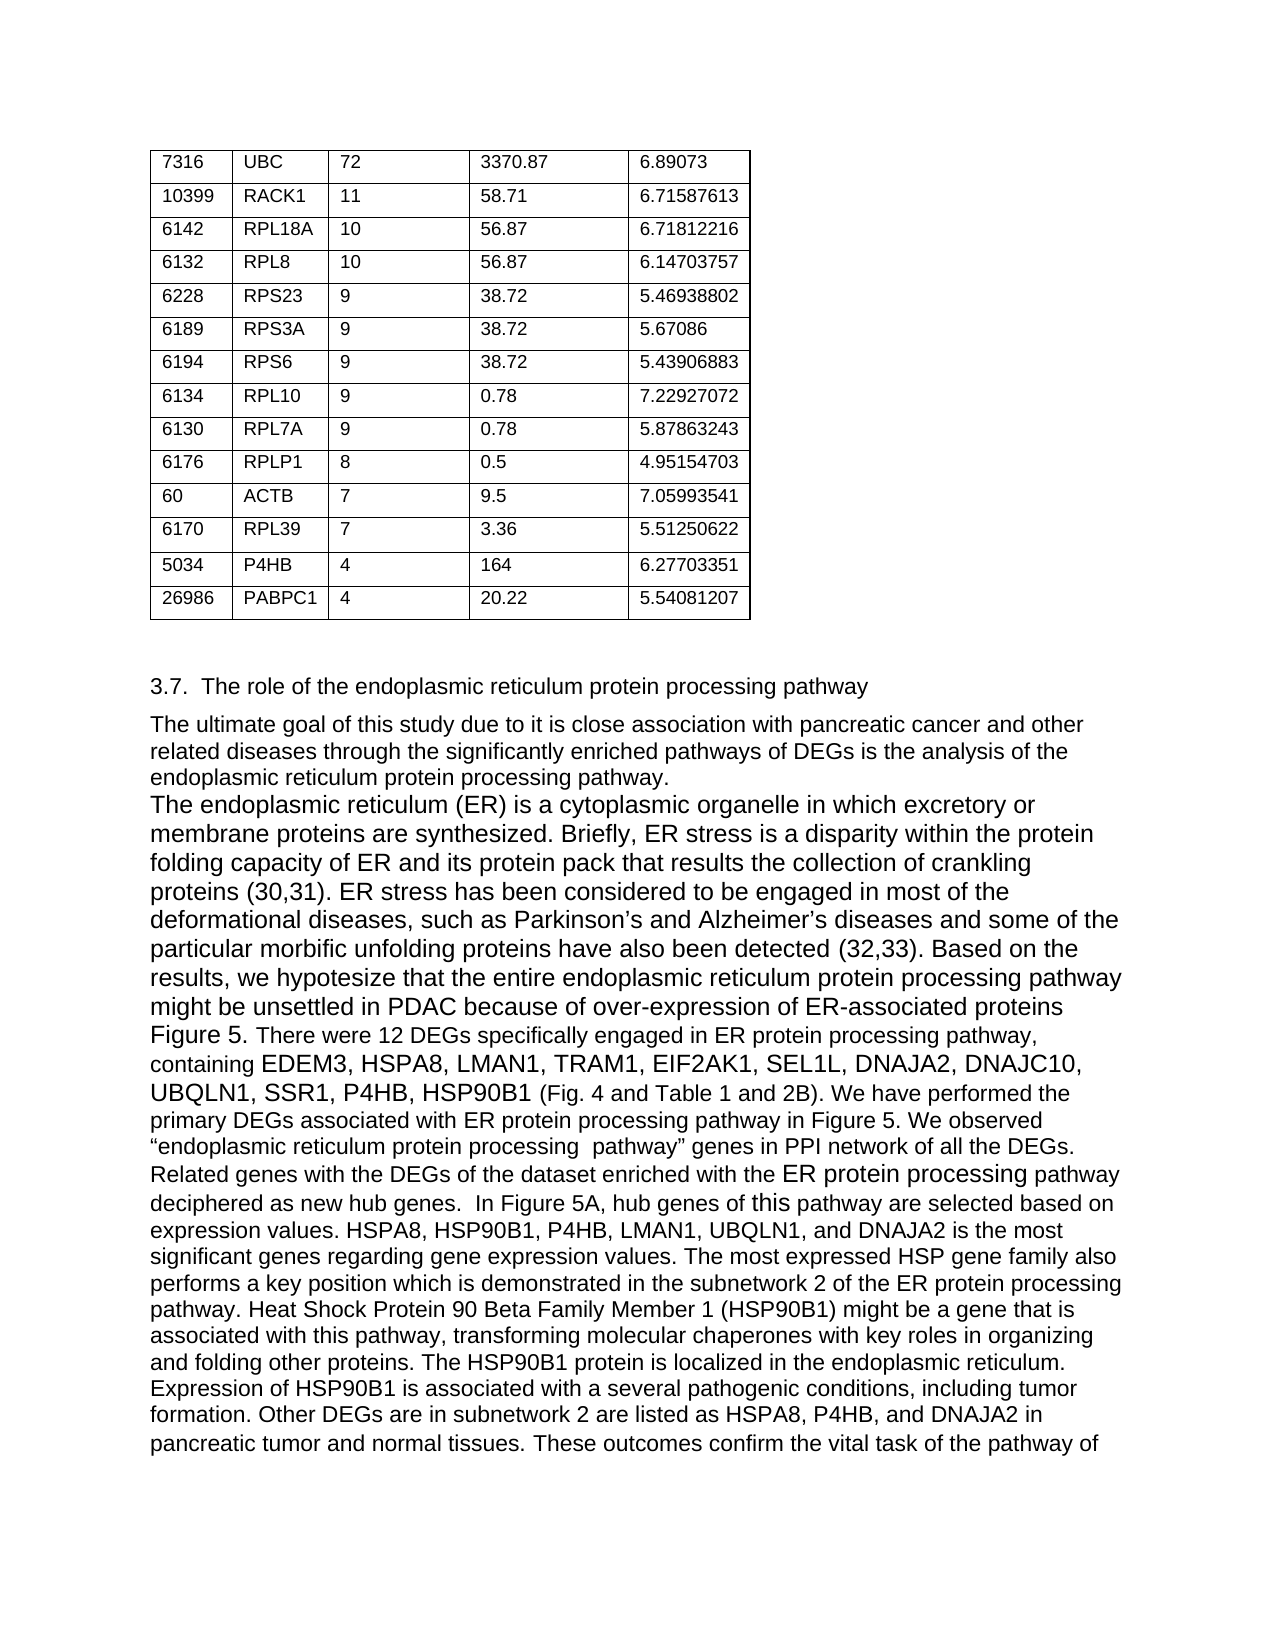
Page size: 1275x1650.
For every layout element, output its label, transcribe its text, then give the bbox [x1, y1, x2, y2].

table_cell PABPC1 [233, 587, 328, 619]
table_cell 6130 [151, 418, 232, 450]
table_cell P4HB [233, 553, 328, 586]
table_cell RPL7A [233, 418, 328, 450]
table_cell 6189 [151, 318, 232, 350]
table_cell 26986 [151, 587, 232, 619]
table_cell RPL39 [233, 518, 328, 552]
table_cell 72 [329, 151, 469, 183]
table_cell 38.72 [470, 318, 628, 350]
table_cell 5.46938802 [629, 284, 749, 317]
table_cell 38.72 [470, 284, 628, 317]
table_cell RPLP1 [233, 451, 328, 483]
table_cell 8 [329, 451, 469, 483]
table_cell 6.14703757 [629, 251, 749, 283]
table_cell 3370.87 [470, 151, 628, 183]
table_cell 9 [329, 384, 469, 417]
table_cell 5.51250622 [629, 518, 749, 552]
table_cell UBC [233, 151, 328, 183]
table_cell 9 [329, 418, 469, 450]
table_cell 38.72 [470, 351, 628, 383]
table_cell 4 [329, 553, 469, 586]
table_cell 0.78 [470, 418, 628, 450]
table_cell RPL18A [233, 218, 328, 250]
table_cell 56.87 [470, 251, 628, 283]
table_cell 4.95154703 [629, 451, 749, 483]
table_cell 6194 [151, 351, 232, 383]
table_cell 7316 [151, 151, 232, 183]
table_cell 7.22927072 [629, 384, 749, 417]
table_cell 10 [329, 251, 469, 283]
table_cell RPS23 [233, 284, 328, 317]
table_cell 6142 [151, 218, 232, 250]
table_cell 5.43906883 [629, 351, 749, 383]
table_cell 164 [470, 553, 628, 586]
table_cell 7 [329, 484, 469, 517]
table_cell 56.87 [470, 218, 628, 250]
table_cell 5.67086 [629, 318, 749, 350]
text 3.7. The role of the endoplasmic reticulum protein processing pathway [150, 673, 1125, 699]
table_cell 58.71 [470, 184, 628, 217]
table_cell 3.36 [470, 518, 628, 552]
table_cell RPL10 [233, 384, 328, 417]
table_cell 6170 [151, 518, 232, 552]
table_cell RPL8 [233, 251, 328, 283]
table_cell 6.71812216 [629, 218, 749, 250]
table_cell 60 [151, 484, 232, 517]
table_cell ACTB [233, 484, 328, 517]
table_cell 6132 [151, 251, 232, 283]
table_cell 6.89073 [629, 151, 749, 183]
table_cell 6134 [151, 384, 232, 417]
table_cell 7.05993541 [629, 484, 749, 517]
table_cell 0.78 [470, 384, 628, 417]
table_cell 5034 [151, 553, 232, 586]
table_cell 10399 [151, 184, 232, 217]
table_cell 10 [329, 218, 469, 250]
table_cell RACK1 [233, 184, 328, 217]
table_cell RPS6 [233, 351, 328, 383]
text The ultimate goal of this study due to it is close association with pancreatic cancer and other related diseases through the significantly enriched pathways of DEGs is the analysis of the endoplasmic reticulum protein processing pathway. [150, 711, 1125, 790]
table_cell 9.5 [470, 484, 628, 517]
table_cell 20.22 [470, 587, 628, 619]
table_cell 6228 [151, 284, 232, 317]
table_cell 9 [329, 284, 469, 317]
table_cell 9 [329, 351, 469, 383]
table_cell RPS3A [233, 318, 328, 350]
table_cell 4 [329, 587, 469, 619]
table_cell 9 [329, 318, 469, 350]
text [150, 790, 1125, 1456]
table_cell 11 [329, 184, 469, 217]
table_cell 5.87863243 [629, 418, 749, 450]
table_cell 6176 [151, 451, 232, 483]
table_cell 6.71587613 [629, 184, 749, 217]
table_cell 7 [329, 518, 469, 552]
table_cell 6.27703351 [629, 553, 749, 586]
table_cell 0.5 [470, 451, 628, 483]
table_cell 5.54081207 [629, 587, 749, 619]
